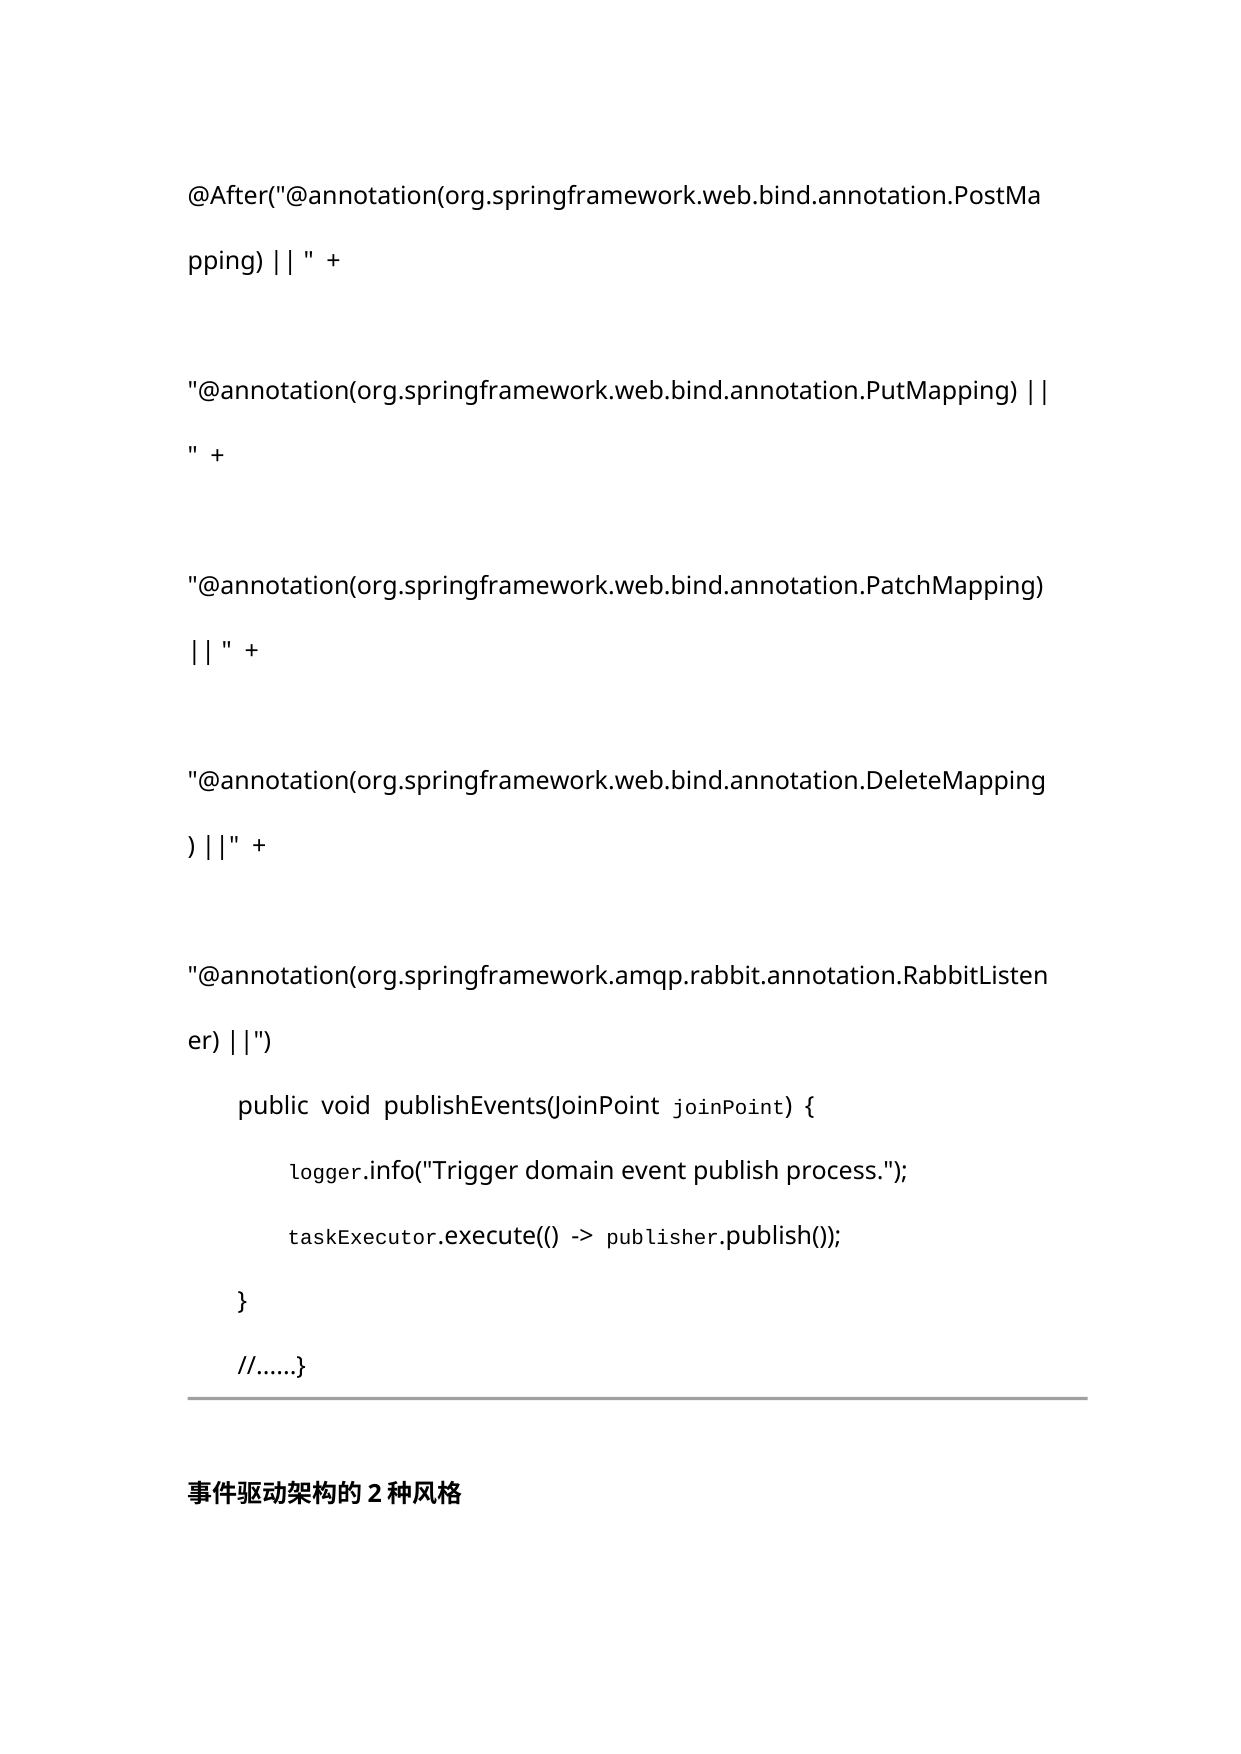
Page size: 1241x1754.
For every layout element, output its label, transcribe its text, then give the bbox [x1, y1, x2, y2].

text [187, 162, 1053, 292]
text "@annotation(org.springframework.web.bind.annotation.PatchMapping) || " + [187, 487, 1053, 682]
text "@annotation(org.springframework.amqp.rabbit.annotation.RabbitListener) ||") [187, 877, 1053, 1072]
text "@annotation(org.springframework.web.bind.annotation.DeleteMapping) ||" + [187, 682, 1053, 877]
subtitle 事件驱动架构的2种风格 [187, 1459, 1053, 1524]
text public void publishEvents(JoinPoint joinPoint) { [187, 1072, 1053, 1137]
text taskExecutor.execute(() -> publisher.publish()); [187, 1202, 1053, 1267]
text } [187, 1267, 1053, 1332]
text //......} [187, 1332, 1053, 1396]
text logger.info("Trigger domain event publish process."); [187, 1137, 1053, 1202]
text "@annotation(org.springframework.web.bind.annotation.PutMapping) || " + [187, 292, 1053, 487]
